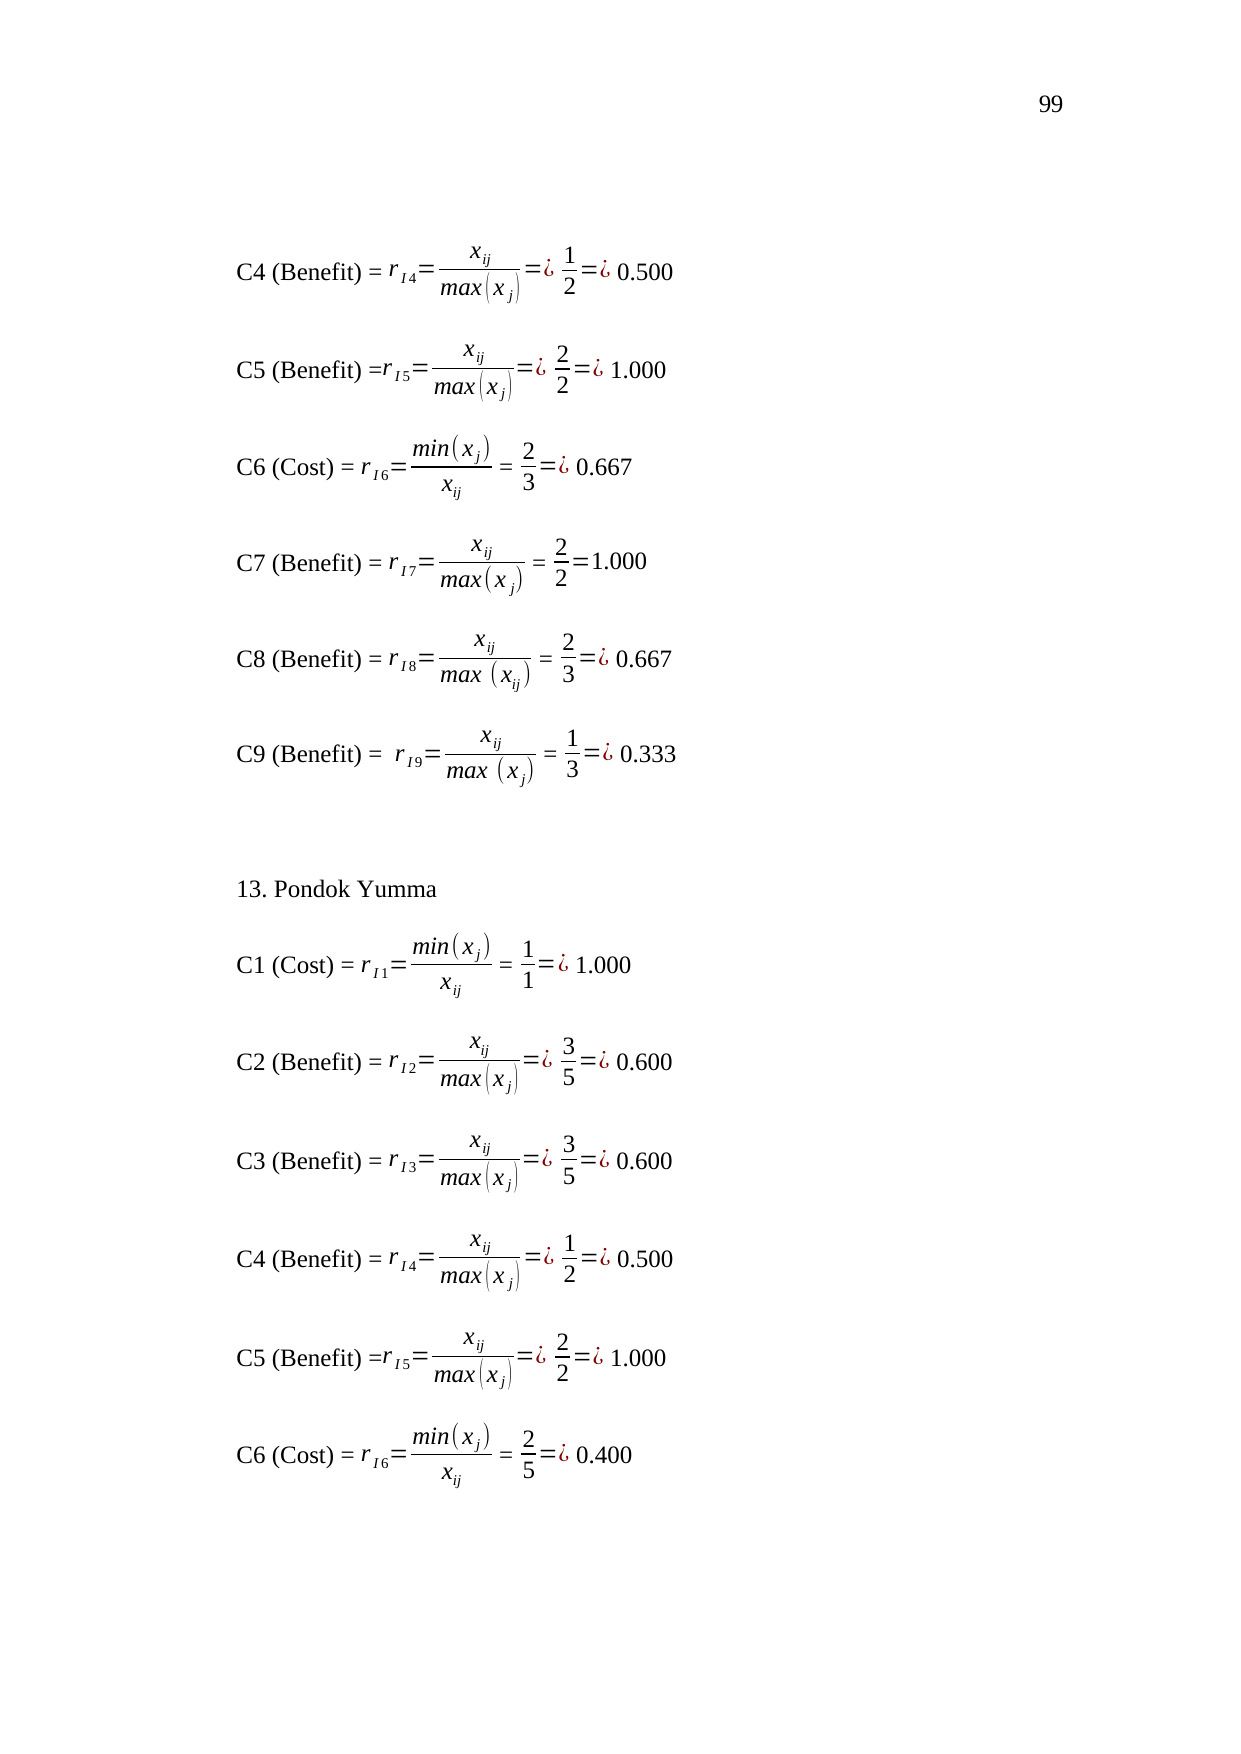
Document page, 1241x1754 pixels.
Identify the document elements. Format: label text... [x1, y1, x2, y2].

text C2 (Benefit) = 0.600 [236, 1027, 1063, 1097]
text C6 (Cost) = = 0.667 [236, 433, 1063, 500]
text C9 (Benefit) = = 0.333 [236, 721, 1063, 787]
text C5 (Benefit) = 1.000 [236, 1323, 1063, 1392]
text C3 (Benefit) = 0.600 [236, 1126, 1063, 1195]
text C6 (Cost) = = 0.400 [236, 1421, 1063, 1488]
text C8 (Benefit) = = 0.667 [236, 625, 1063, 692]
text C7 (Benefit) = = [236, 529, 1063, 596]
text 13. Pondok Yumma [236, 874, 1063, 902]
text C5 (Benefit) = 1.000 [236, 335, 1063, 404]
text C1 (Cost) = = 1.000 [236, 931, 1063, 998]
text C4 (Benefit) = 0.500 [236, 1224, 1063, 1294]
text C4 (Benefit) = 0.500 [236, 236, 1063, 306]
